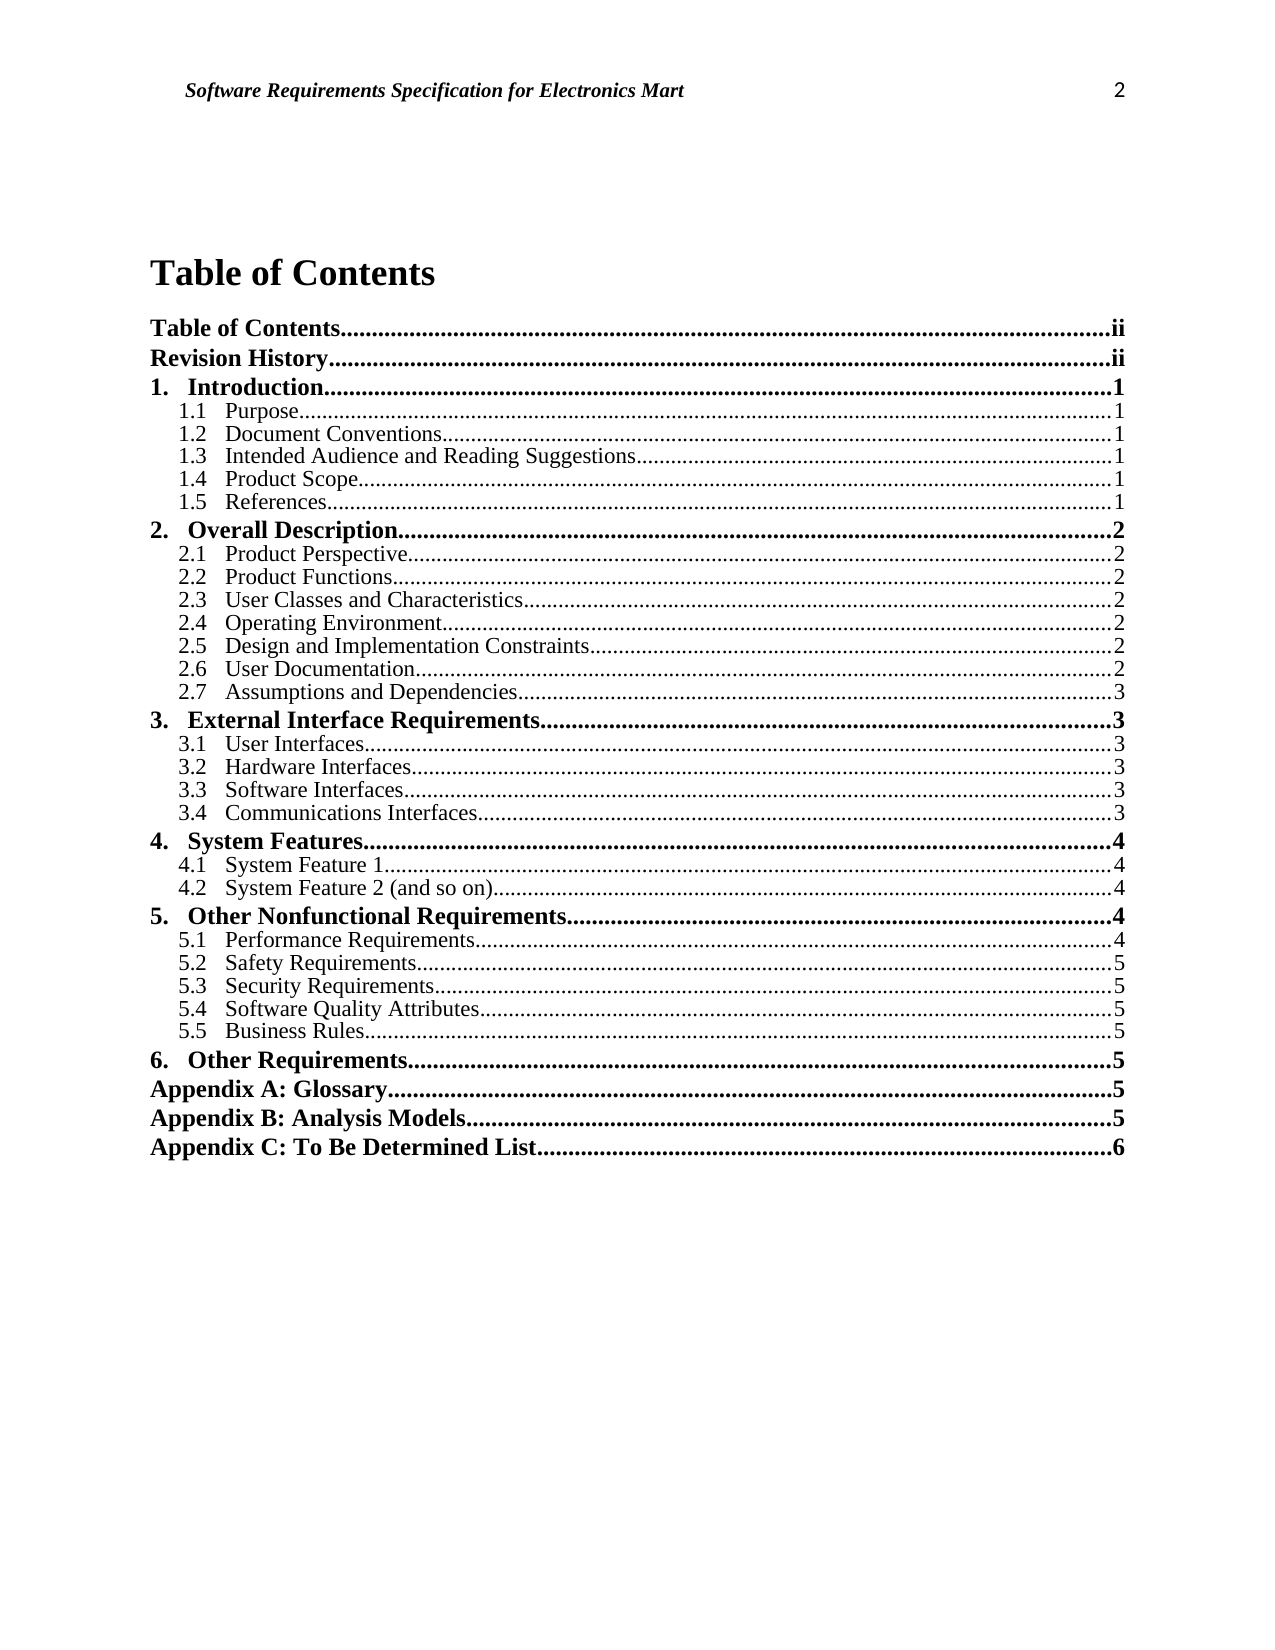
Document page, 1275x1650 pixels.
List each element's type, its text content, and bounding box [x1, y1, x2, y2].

text 2.7 Assumptions and Dependencies 3 [178, 681, 1125, 704]
text 1.5 References 1 [178, 491, 1125, 514]
text 1. Introduction 1 [150, 377, 1125, 400]
text 5.1 Performance Requirements 4 [178, 929, 1125, 952]
text 3.1 User Interfaces 3 [178, 733, 1125, 756]
text 3.4 Communications Interfaces 3 [178, 802, 1125, 825]
text 4. System Features 4 [150, 831, 1125, 854]
text 5.5 Business Rules 5 [178, 1021, 1125, 1043]
text 2. Overall Description 2 [150, 521, 1125, 543]
text 2.1 Product Perspective 2 [178, 543, 1125, 566]
text 2.5 Design and Implementation Constraints 2 [178, 635, 1125, 658]
text 5.4 Software Quality Attributes 5 [178, 998, 1125, 1021]
text Revision History ii [150, 348, 1125, 371]
text Appendix B: Analysis Models 5 [150, 1108, 1125, 1131]
text 3.2 Hardware Interfaces 3 [178, 756, 1125, 779]
text 5.3 Security Requirements 5 [178, 975, 1125, 998]
text Table of Contents ii [150, 318, 1125, 341]
text Appendix A: Glossary 5 [150, 1079, 1125, 1102]
text 1.2 Document Conventions 1 [178, 423, 1125, 446]
text 2.6 User Documentation 2 [178, 658, 1125, 681]
text 2.2 Product Functions 2 [178, 566, 1125, 589]
text 4.2 System Feature 2 (and so on) 4 [178, 877, 1125, 900]
text Table of Contents [150, 250, 1125, 293]
text 2.4 Operating Environment 2 [178, 612, 1125, 635]
text 1.4 Product Scope 1 [178, 468, 1125, 491]
text Appendix C: To Be Determined List 6 [150, 1137, 1125, 1160]
text 1.1 Purpose 1 [178, 400, 1125, 423]
text 1.3 Intended Audience and Reading Suggestions 1 [178, 446, 1125, 468]
text 3. External Interface Requirements 3 [150, 710, 1125, 733]
text 2.3 User Classes and Characteristics 2 [178, 589, 1125, 612]
text 5. Other Nonfunctional Requirements 4 [150, 906, 1125, 929]
text 3.3 Software Interfaces 3 [178, 779, 1125, 802]
text 5.2 Safety Requirements 5 [178, 952, 1125, 975]
text 6. Other Requirements 5 [150, 1050, 1125, 1073]
text 4.1 System Feature 1 4 [178, 854, 1125, 877]
